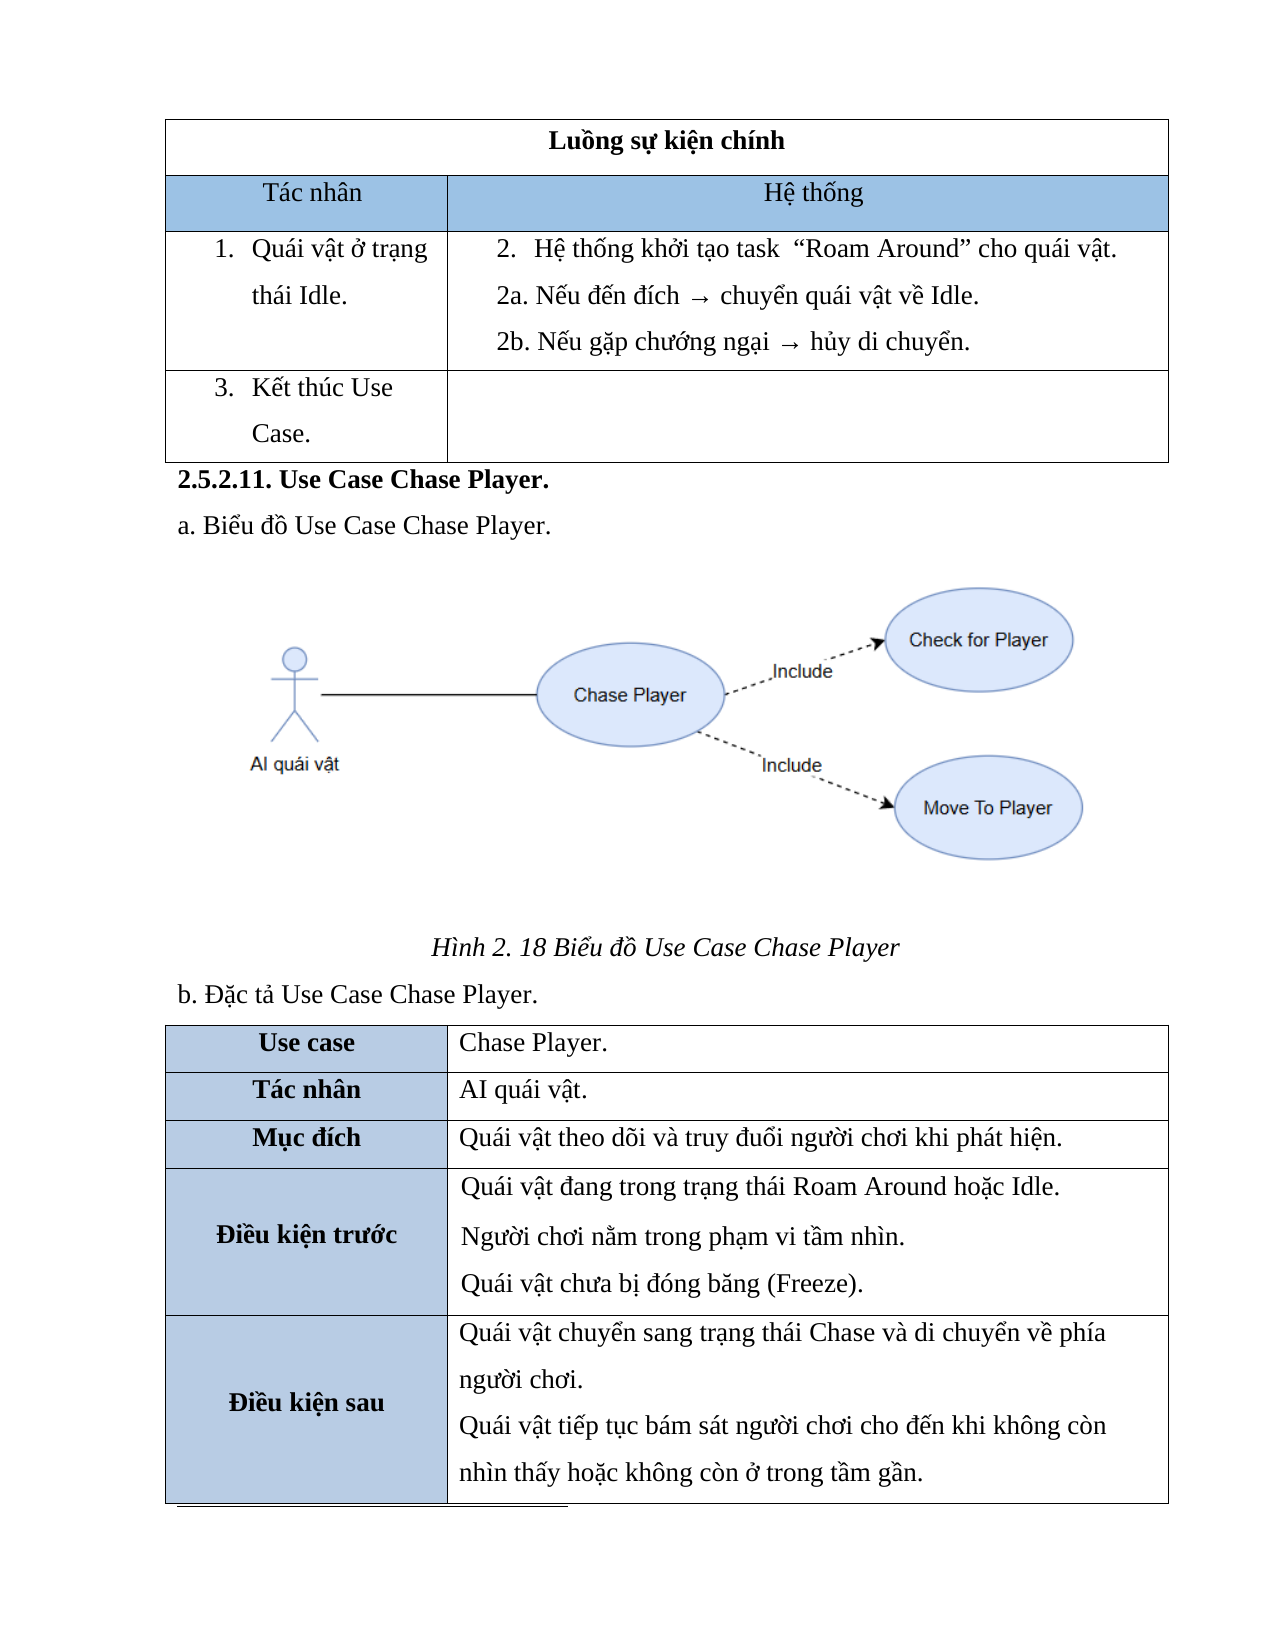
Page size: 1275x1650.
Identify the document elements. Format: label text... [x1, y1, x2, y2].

table_cell Quái vật theo dõi và truy đuổi người chơi khi phát hiện. [448, 1121, 1168, 1168]
table_cell Hệ thống khởi tạo task “Roam Around” cho quái vật. 2a. Nếu đến đích → chuyển quái vật về Idle. 2b. Nếu gặp chướng ngại → hủy di chuyển. [448, 232, 1168, 370]
table_cell Điều kiện trước [166, 1169, 447, 1315]
table_cell Luồng sự kiện chính [166, 120, 1168, 175]
text 2.5.2.11. Use Case Chase Player. [177, 463, 1156, 494]
table_cell AI quái vật. [448, 1073, 1168, 1120]
table_cell Điều kiện sau [166, 1316, 447, 1503]
table_header Chase Player. [448, 1026, 1168, 1072]
table_header Use case [166, 1026, 447, 1072]
table_cell Mục đích [166, 1121, 447, 1168]
table_cell Tác nhân [166, 176, 447, 231]
table_cell Quái vật ở trạng thái Idle. [166, 232, 447, 370]
text b. Đặc tả Use Case Chase Player. [177, 978, 1156, 1009]
table_cell Tác nhân [166, 1073, 447, 1120]
picture [177, 556, 1157, 916]
table_cell Quái vật chuyển sang trạng thái Chase và di chuyển về phía người chơi. Quái vật tiếp tục bám sát người chơi cho đến khi không còn nhìn thấy hoặc không còn ở trong tầm gần. [448, 1316, 1168, 1503]
table_cell Hệ thống [448, 176, 1168, 231]
text Hình 2. 18 Biểu đồ Use Case Chase Player [177, 931, 1156, 962]
table_cell Kết thúc Use Case. [166, 371, 447, 462]
table_cell [448, 371, 1168, 462]
table_cell [448, 1169, 1168, 1315]
text a. Biểu đồ Use Case Chase Player. [177, 509, 1156, 541]
